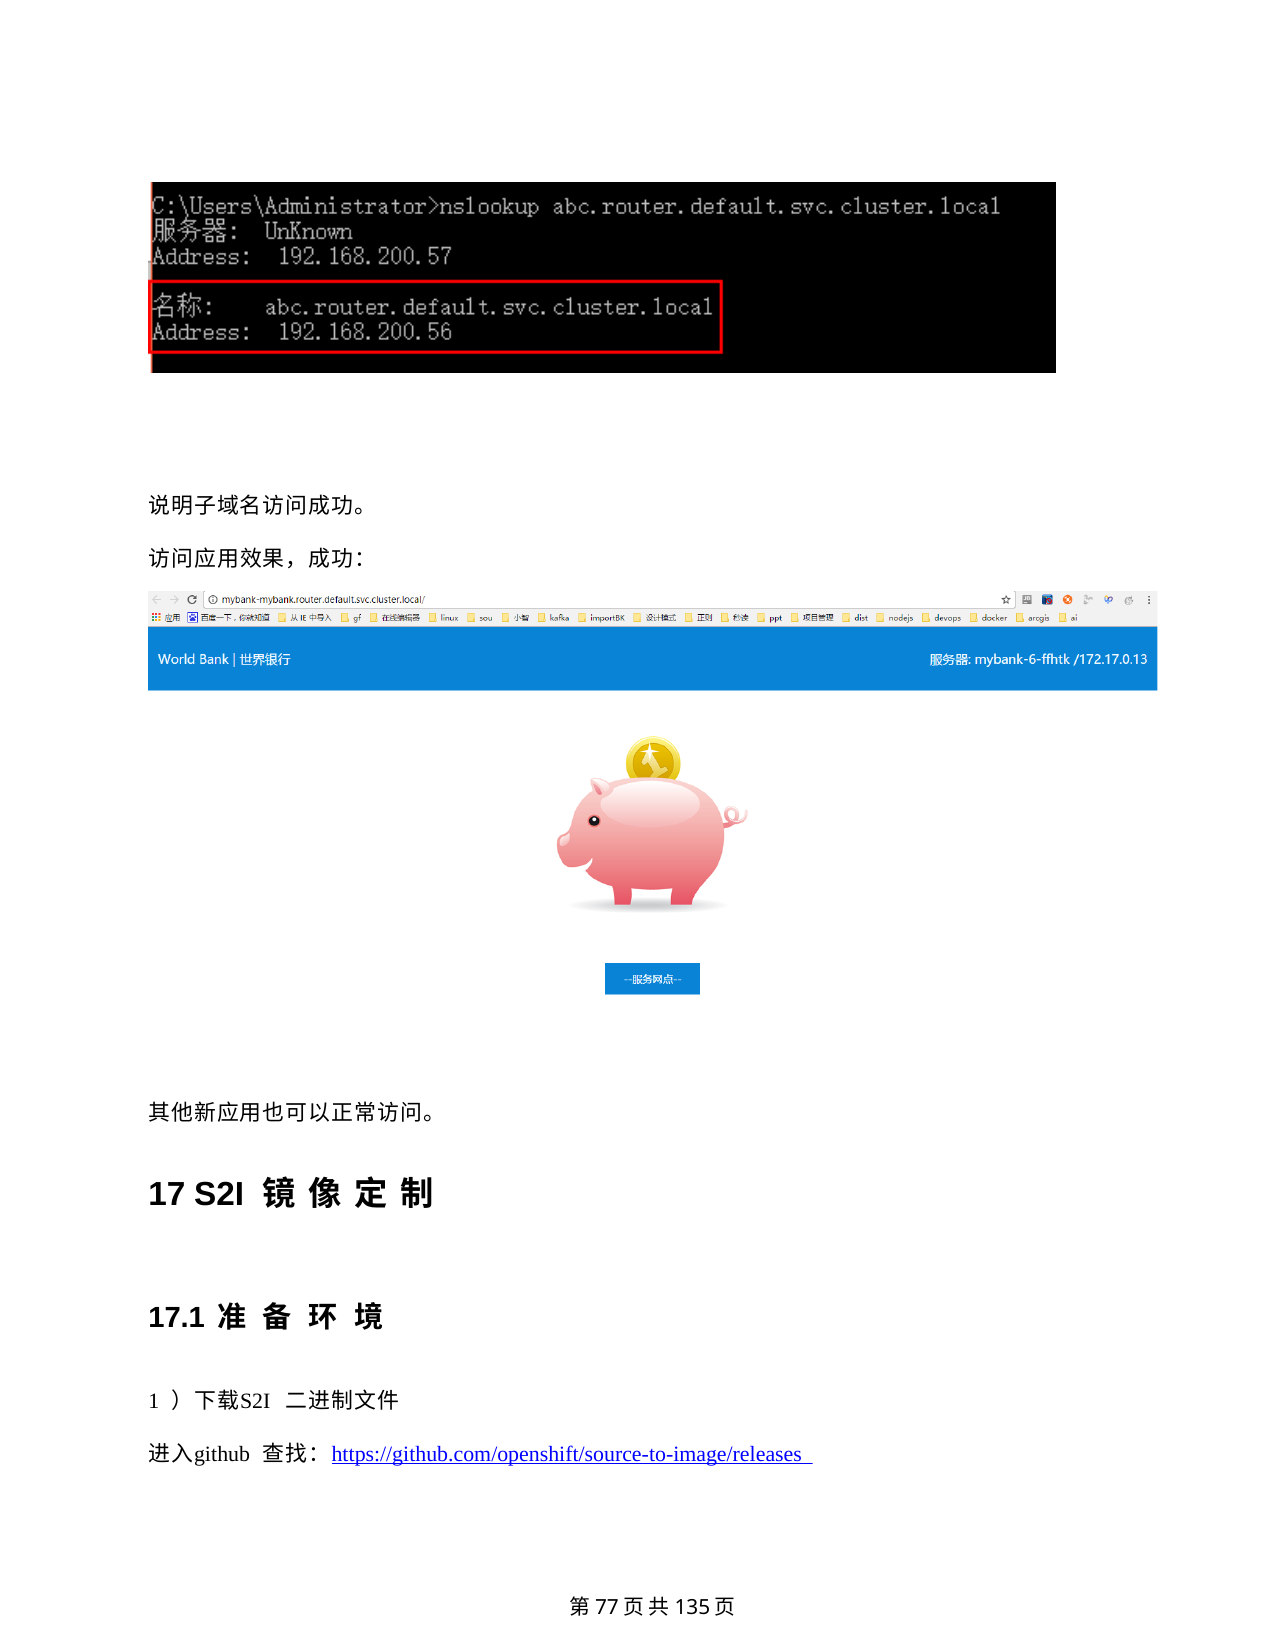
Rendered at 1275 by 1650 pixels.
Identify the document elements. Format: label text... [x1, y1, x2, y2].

text 1）下载S2I二进制文件 [148, 1380, 1156, 1417]
text 进入github查找：https://github.com/openshift/source-to-image/releases [148, 1433, 1156, 1471]
picture [148, 591, 1158, 1073]
picture [148, 182, 1056, 373]
subtitle S2I镜像定制 [148, 1153, 1156, 1228]
text 其他新应用也可以正常访问。 [148, 1092, 1156, 1129]
text 访问应用效果，成功： [148, 538, 1156, 576]
text 说明子域名访问成功。 [148, 485, 1156, 523]
subtitle 准备环境 [148, 1278, 1156, 1353]
